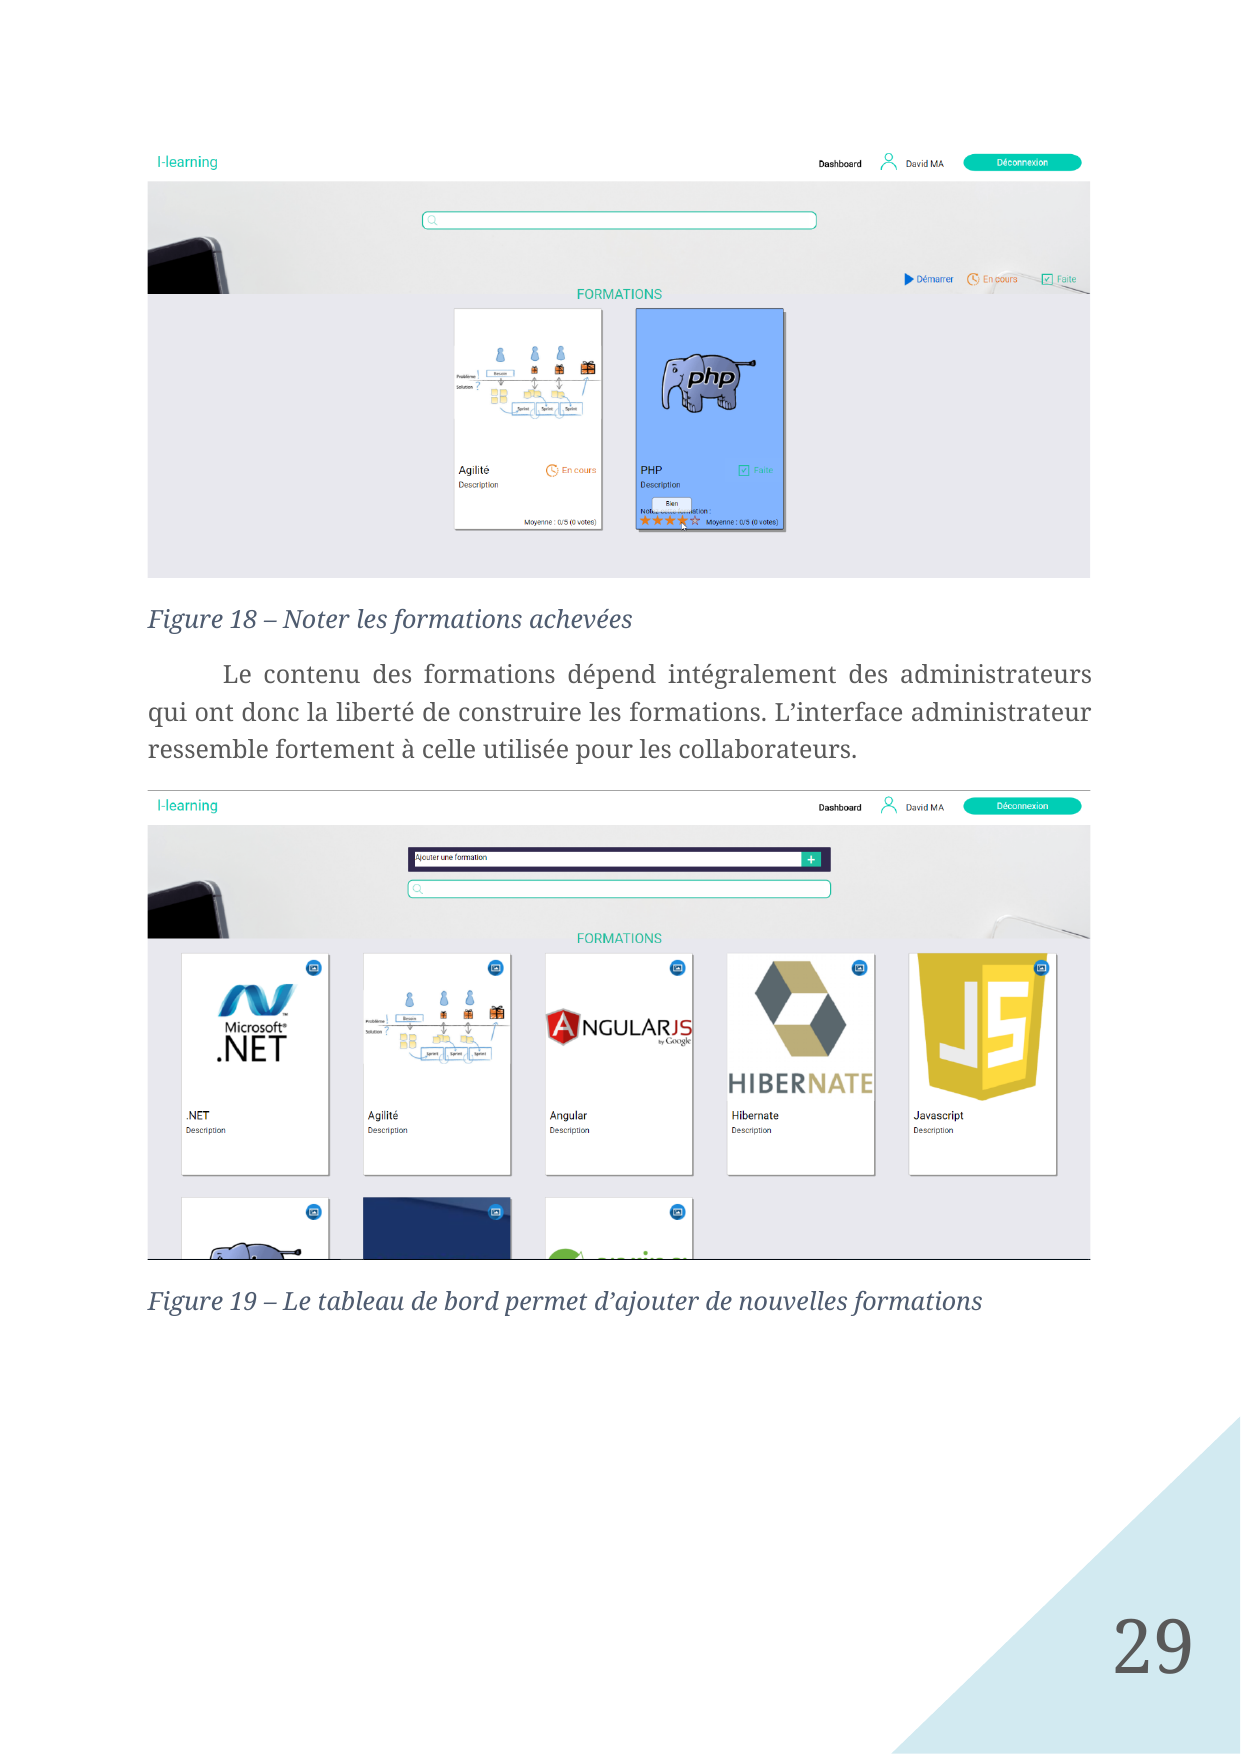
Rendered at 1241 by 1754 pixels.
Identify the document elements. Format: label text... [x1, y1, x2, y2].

text Le contenu des formations dépend intégralement des administrateurs qui ont donc la liberté de construire les formations. L’interface administrateur ressemble fortement à celle utilisée pour les collaborateurs. [148, 657, 1093, 766]
picture [147, 790, 1091, 1260]
text Figure 18 – Noter les formations achevées [148, 602, 1093, 636]
picture [147, 147, 1091, 578]
text Figure 19 – Le tableau de bord permet d’ajouter de nouvelles formations [148, 1283, 1093, 1318]
